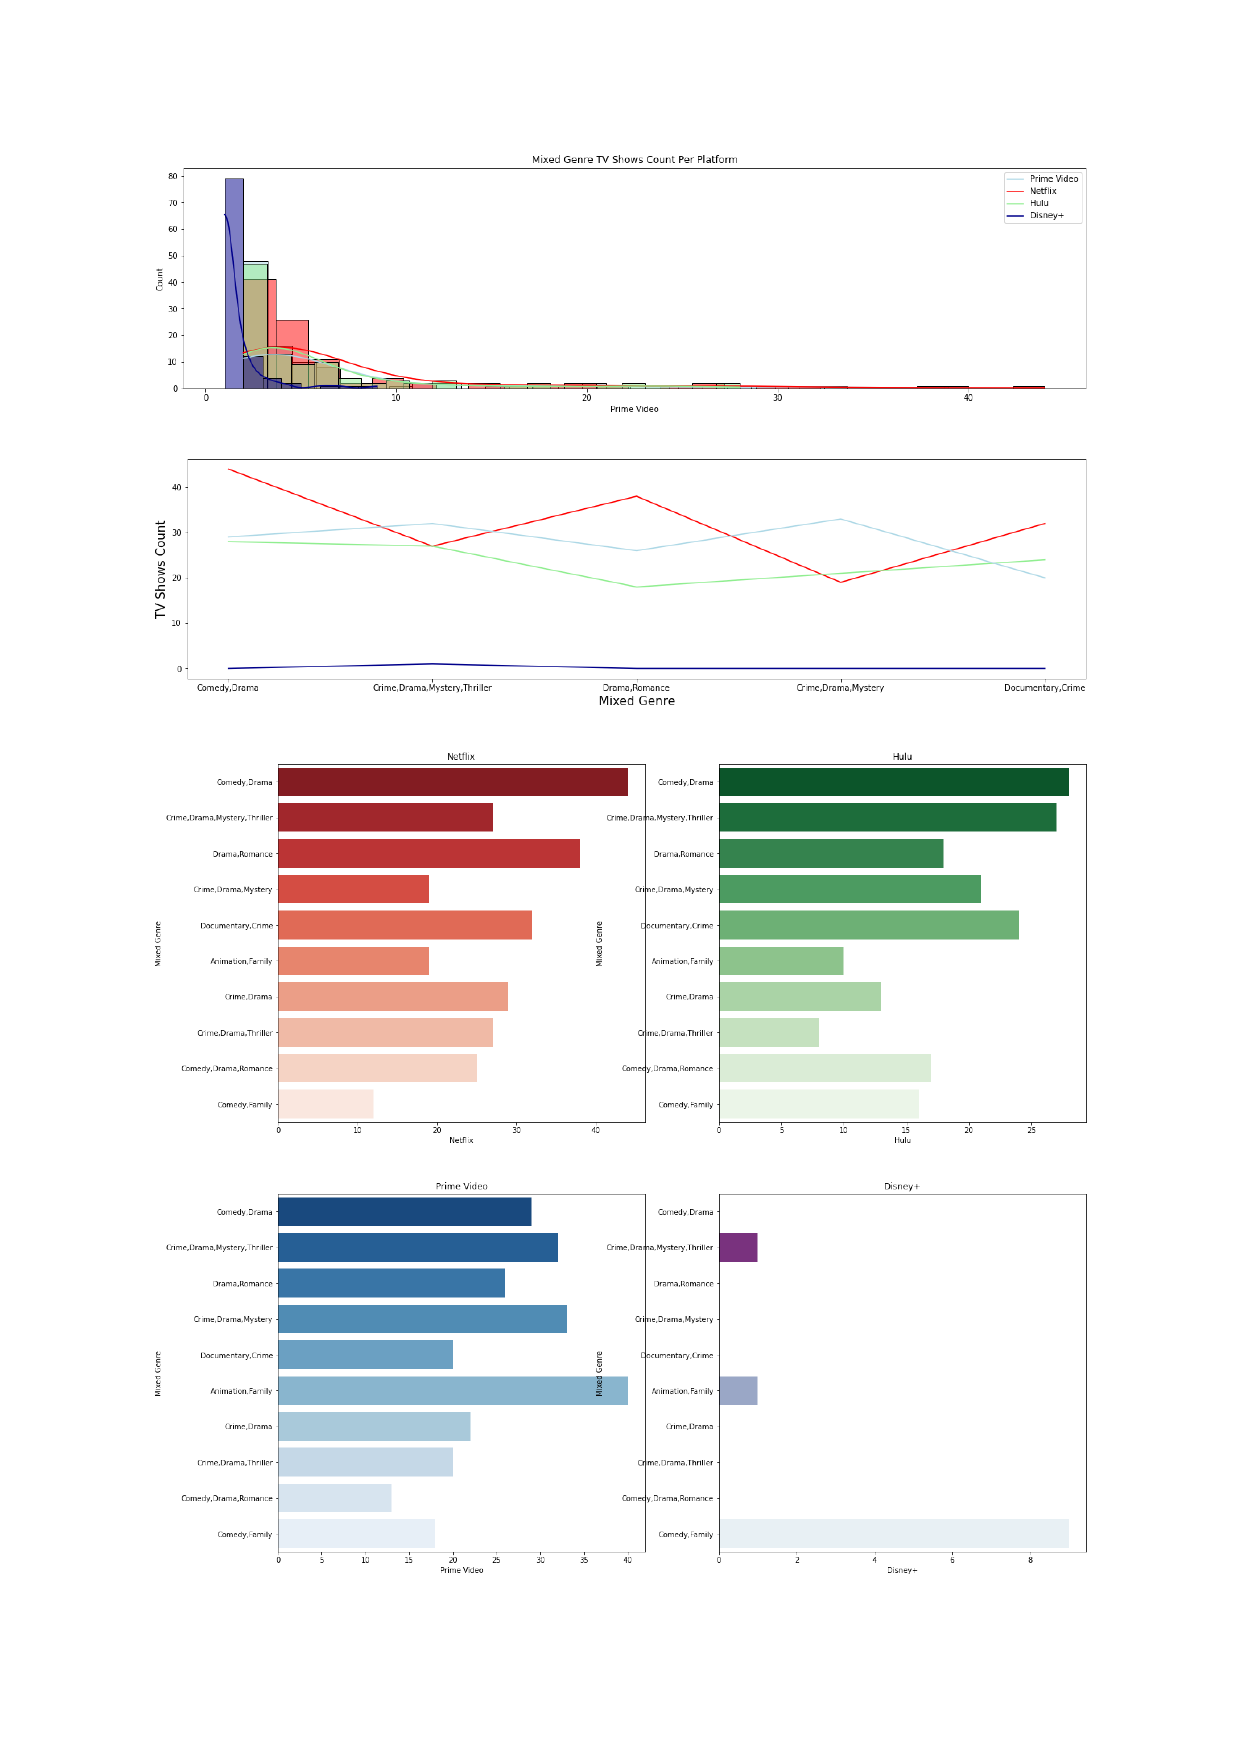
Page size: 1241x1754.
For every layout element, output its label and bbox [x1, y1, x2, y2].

picture [150, 150, 1091, 419]
picture [150, 748, 1091, 1579]
picture [150, 454, 1091, 713]
